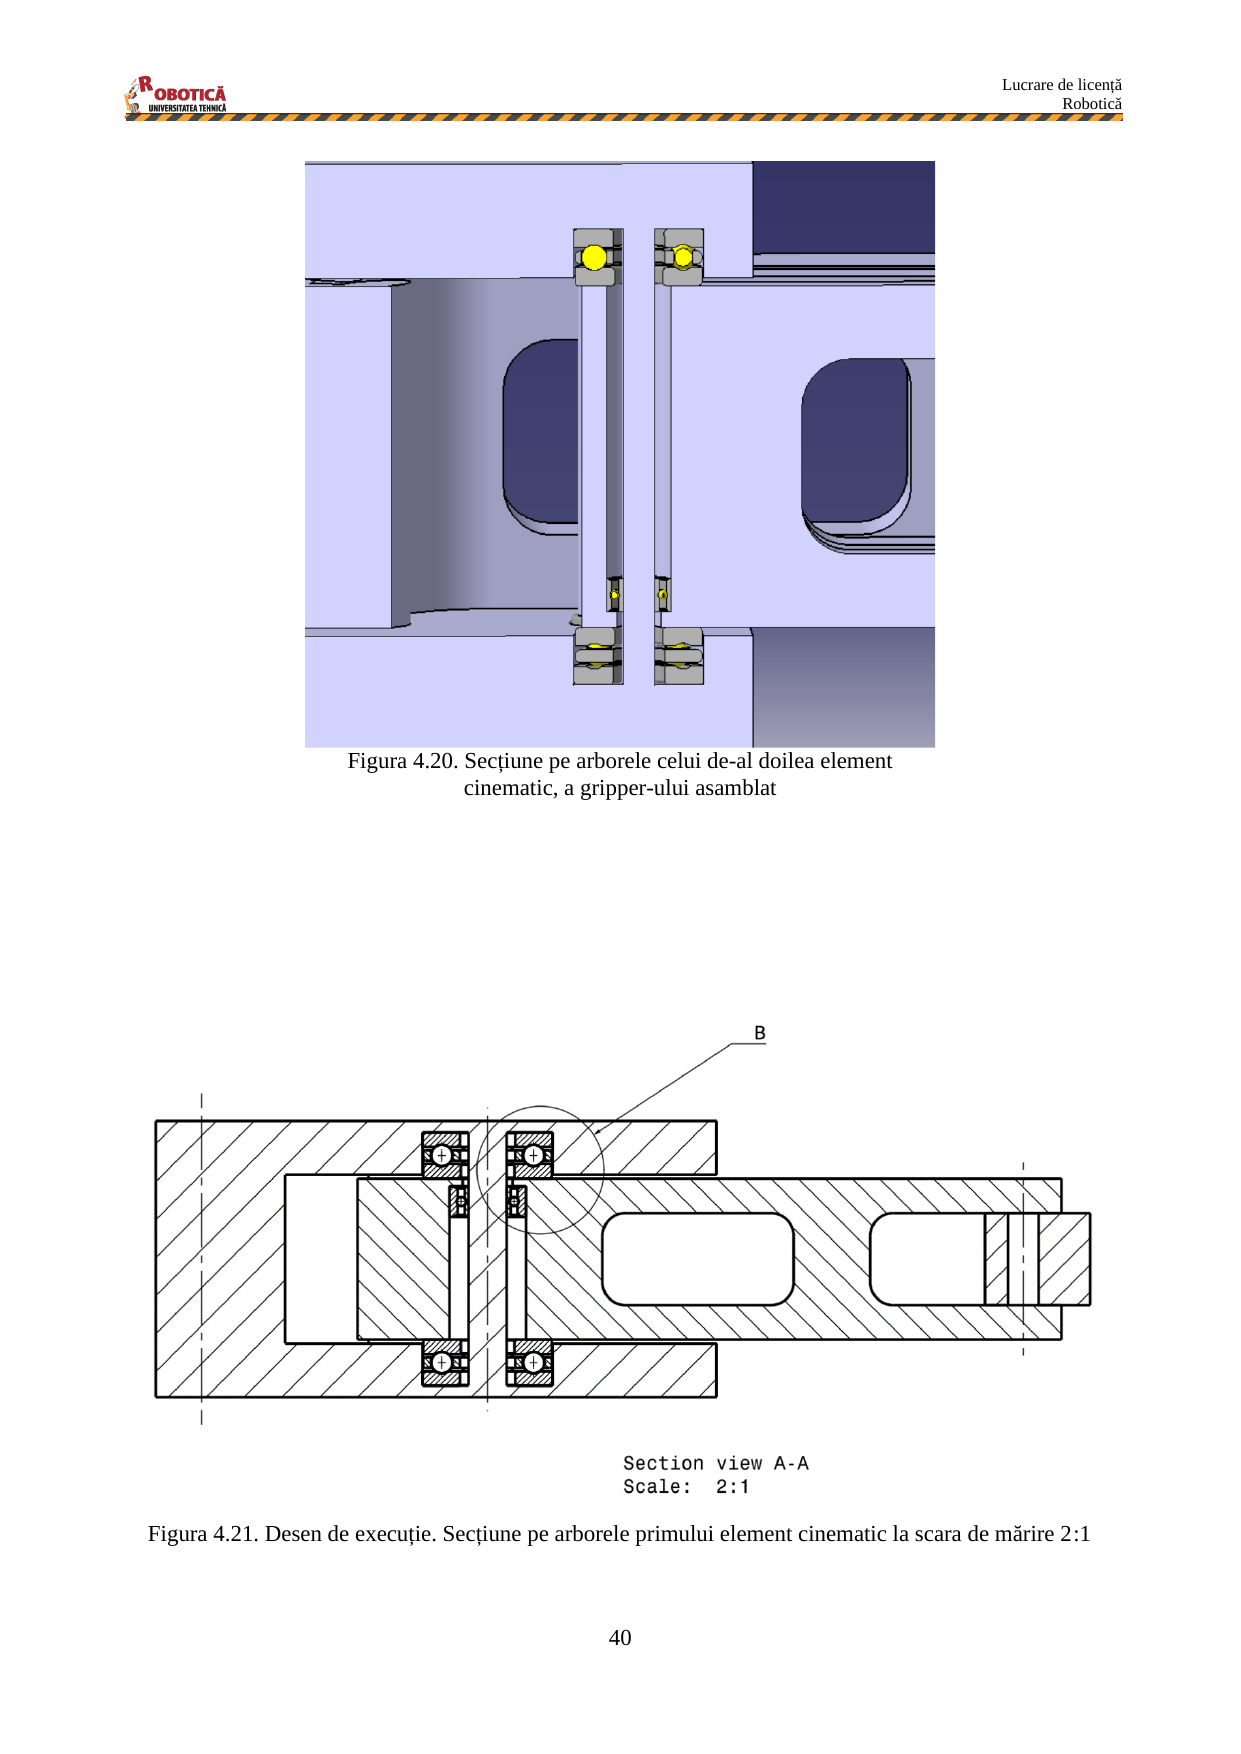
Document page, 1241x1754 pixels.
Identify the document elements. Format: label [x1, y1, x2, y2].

picture [305, 161, 936, 747]
picture [128, 1003, 1112, 1521]
picture [121, 75, 1123, 122]
